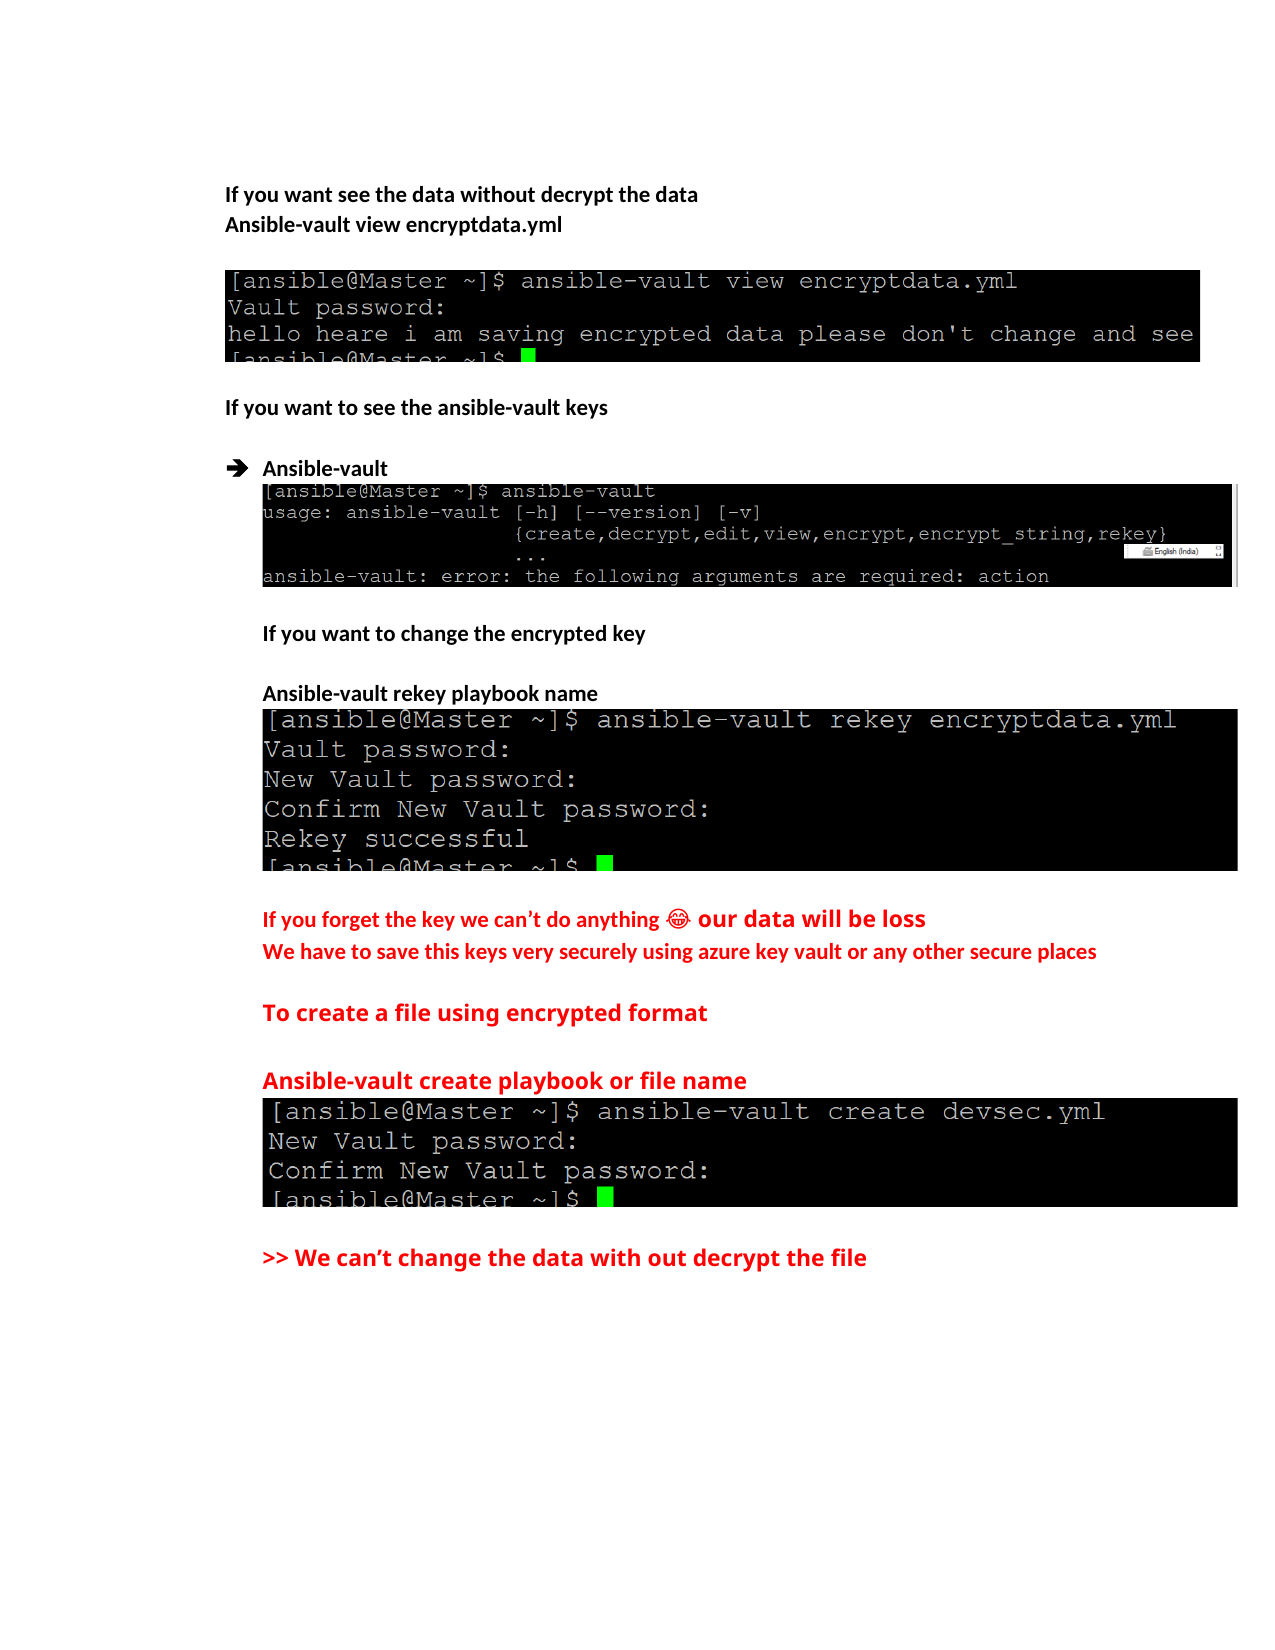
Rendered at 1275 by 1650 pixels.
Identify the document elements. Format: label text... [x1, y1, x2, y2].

list If you want to change the encrypted key [262, 619, 1125, 647]
picture [262, 484, 1238, 587]
list >> We can’t change the data with out decrypt the file [262, 1242, 1125, 1274]
picture [262, 1098, 1238, 1207]
list To create a file using encrypted format [262, 997, 1125, 1029]
list We have to save this keys very securely using azure key vault or any other secure places [262, 937, 1125, 965]
list Ansible-vault rekey playbook name [262, 679, 1125, 708]
list If you forget the key we can’t do anything 😂 our data will be loss [262, 903, 1125, 934]
picture [262, 709, 1238, 871]
list Ansible-vault create playbook or file name [262, 1065, 1125, 1096]
list If you want see the data without decrypt the data [225, 180, 1125, 208]
picture [225, 270, 1200, 362]
list If you want to see the ansible-vault keys [225, 393, 1125, 422]
list Ansible-vault [225, 454, 1125, 482]
list Ansible-vault view encryptdata.yml [225, 210, 1125, 238]
